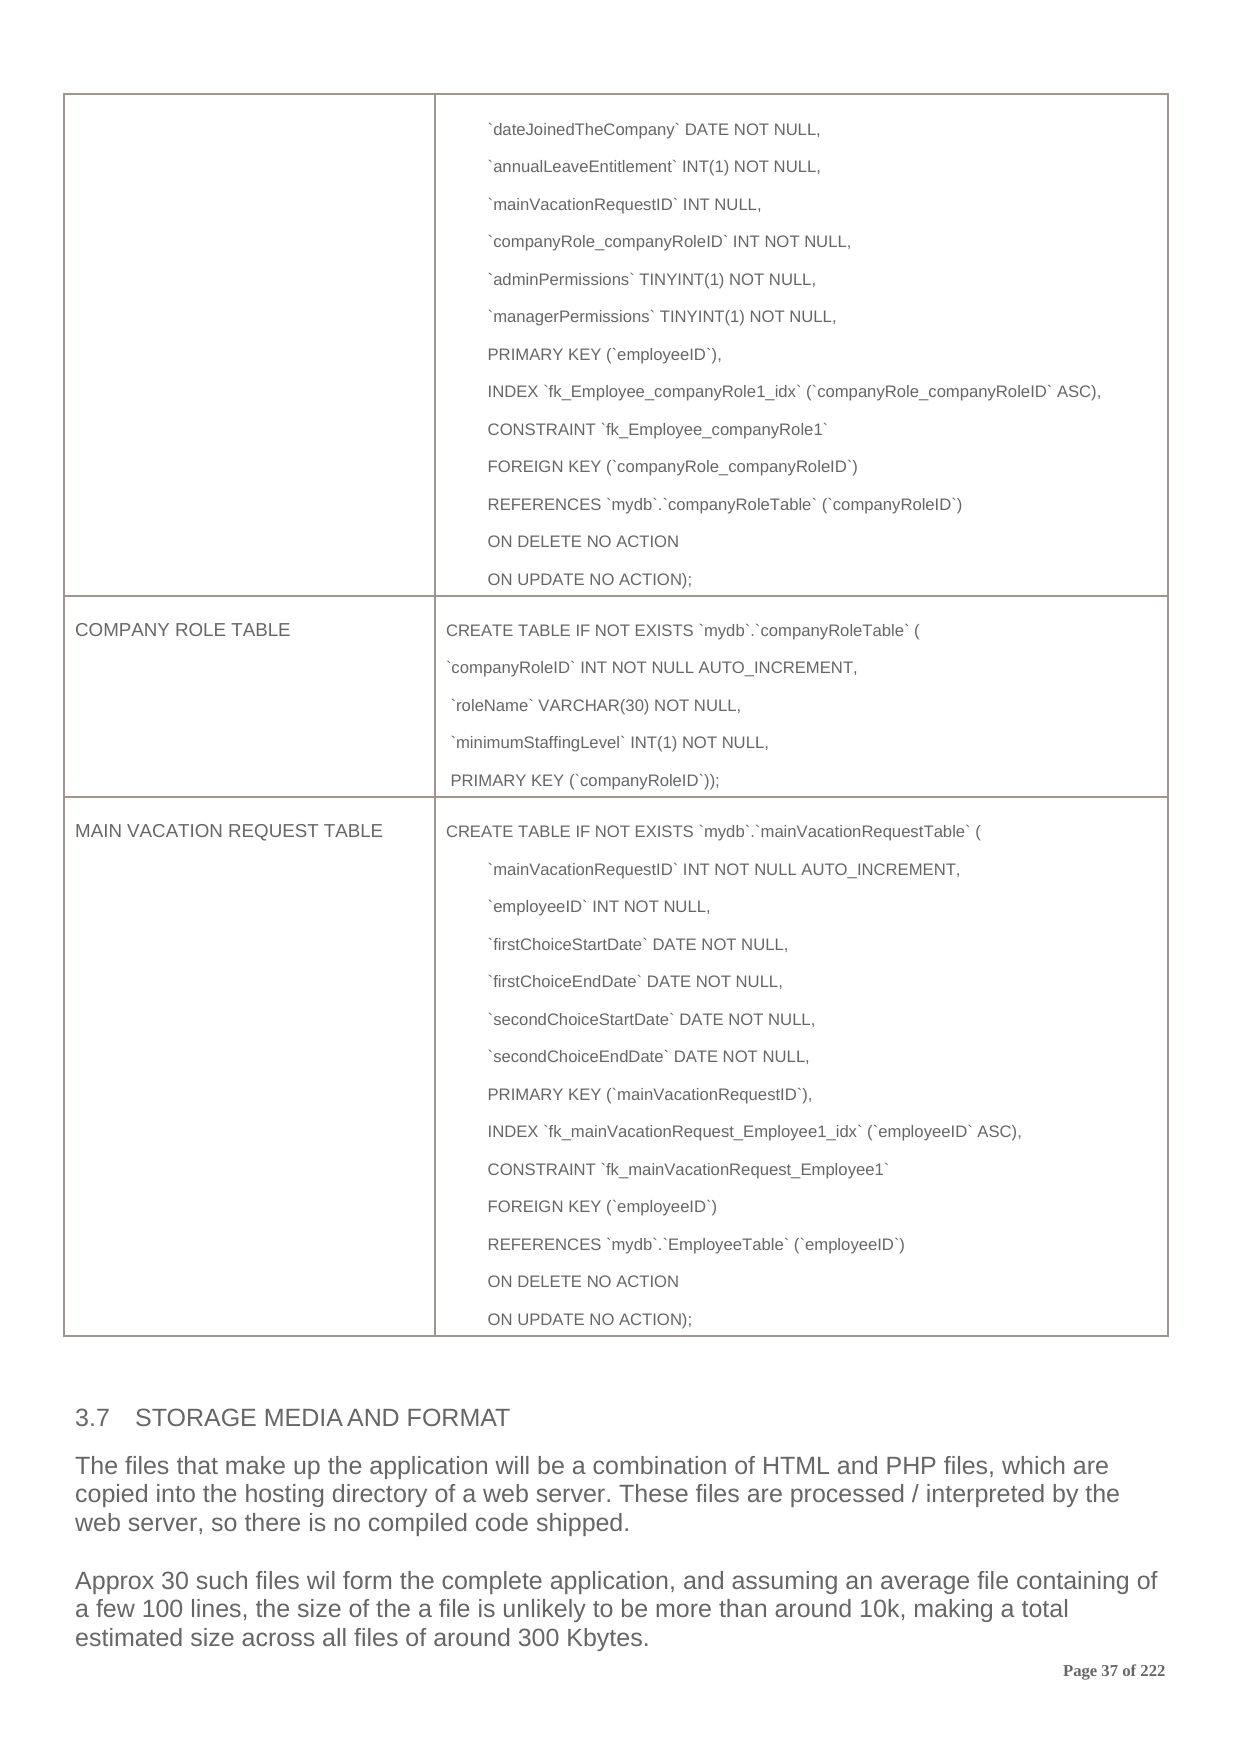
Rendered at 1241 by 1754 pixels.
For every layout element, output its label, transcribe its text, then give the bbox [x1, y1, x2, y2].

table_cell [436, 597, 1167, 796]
text The files that make up the application will be a combination of HTML and PHP files, which are copied into the hosting directory of a web server. These files are processed / interpreted by the web server, so there is no compiled code shipped. [75, 1451, 1165, 1537]
subtitle storage media and format [75, 1403, 1165, 1432]
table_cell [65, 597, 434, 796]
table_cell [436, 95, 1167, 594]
text Approx 30 such files wil form the complete application, and assuming an average file containing of a few 100 lines, the size of the a file is unlikely to be more than around 10k, making a total estimated size across all files of around 300 Kbytes. [75, 1566, 1165, 1652]
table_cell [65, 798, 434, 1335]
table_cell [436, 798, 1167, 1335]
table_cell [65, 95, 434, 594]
